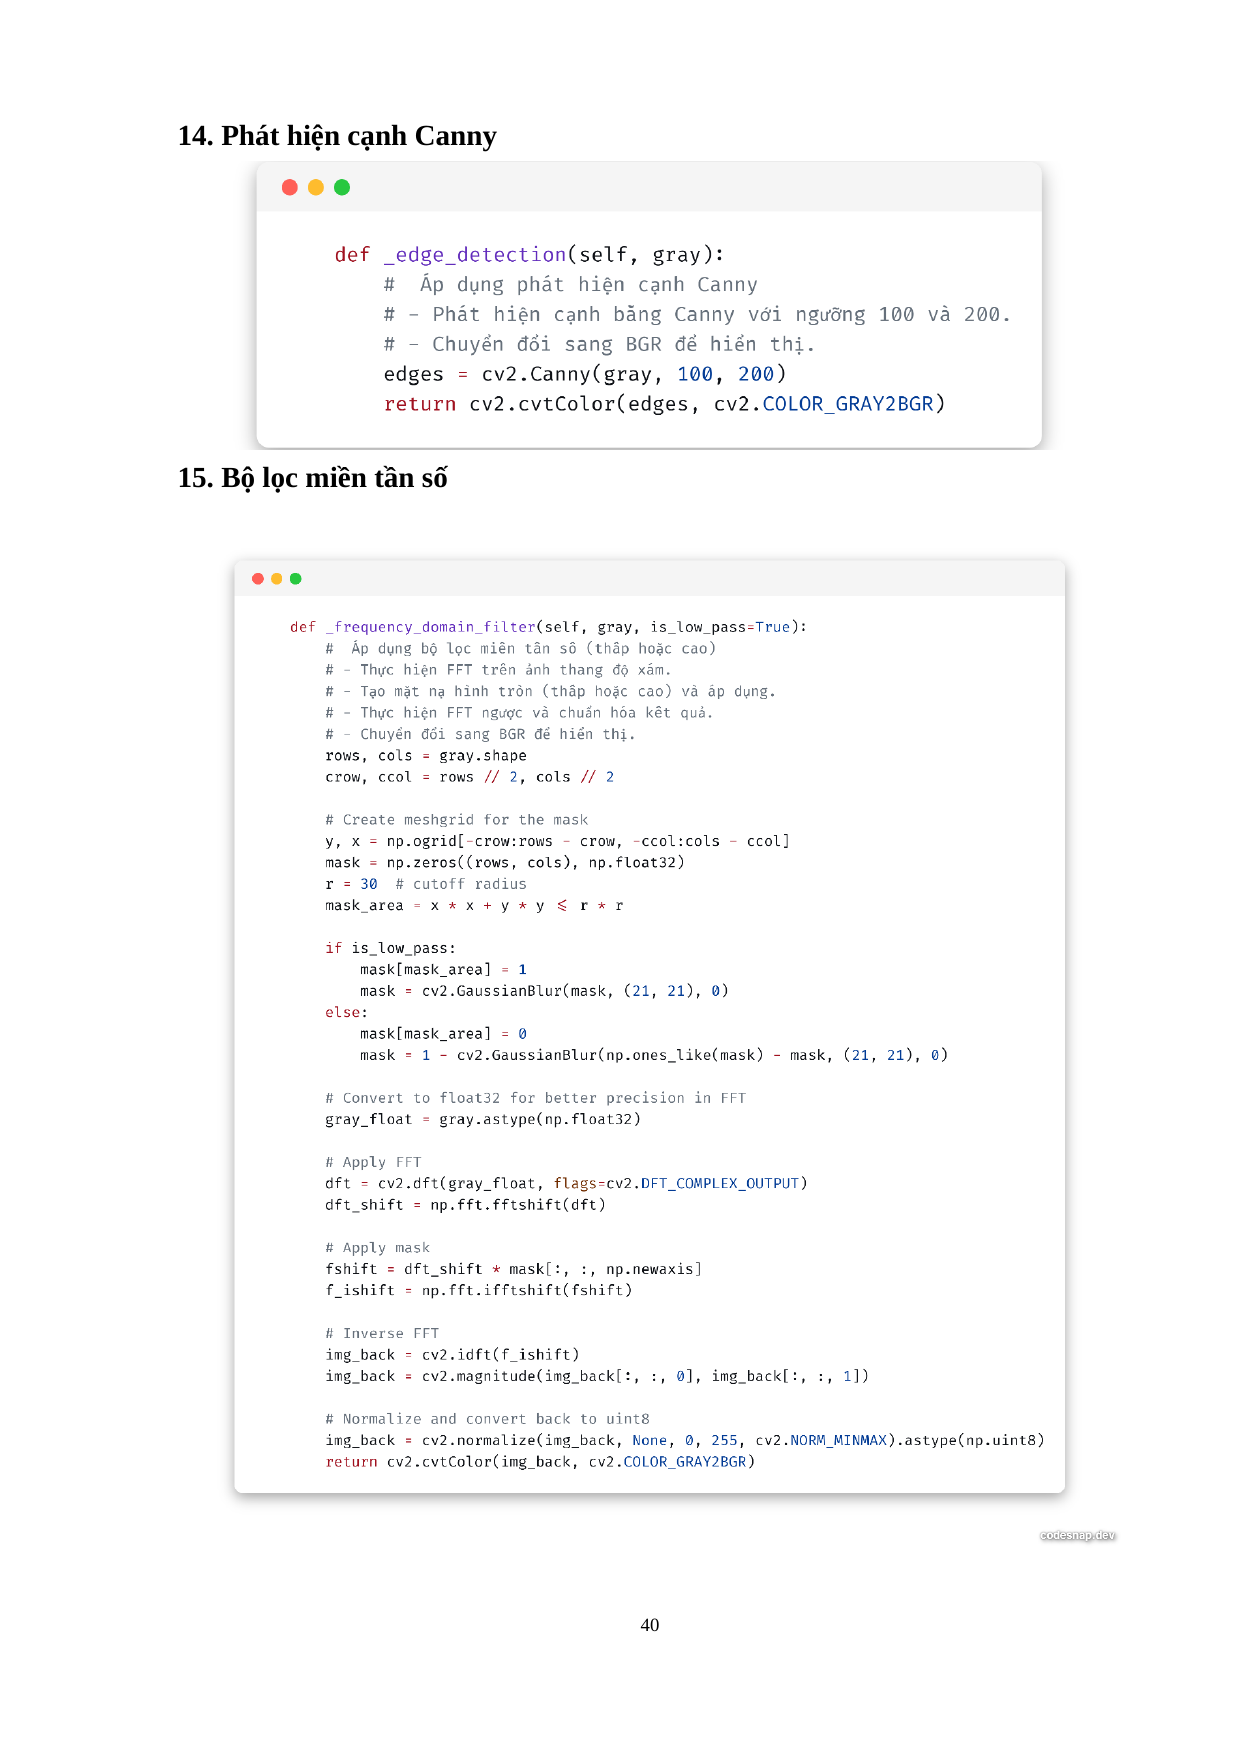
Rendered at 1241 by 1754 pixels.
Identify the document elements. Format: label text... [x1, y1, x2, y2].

picture [177, 503, 1122, 1550]
list 15. Bộ lọc miền tần số [177, 460, 1122, 493]
list 14. Phát hiện cạnh Canny [177, 118, 1122, 152]
picture [177, 161, 1120, 450]
